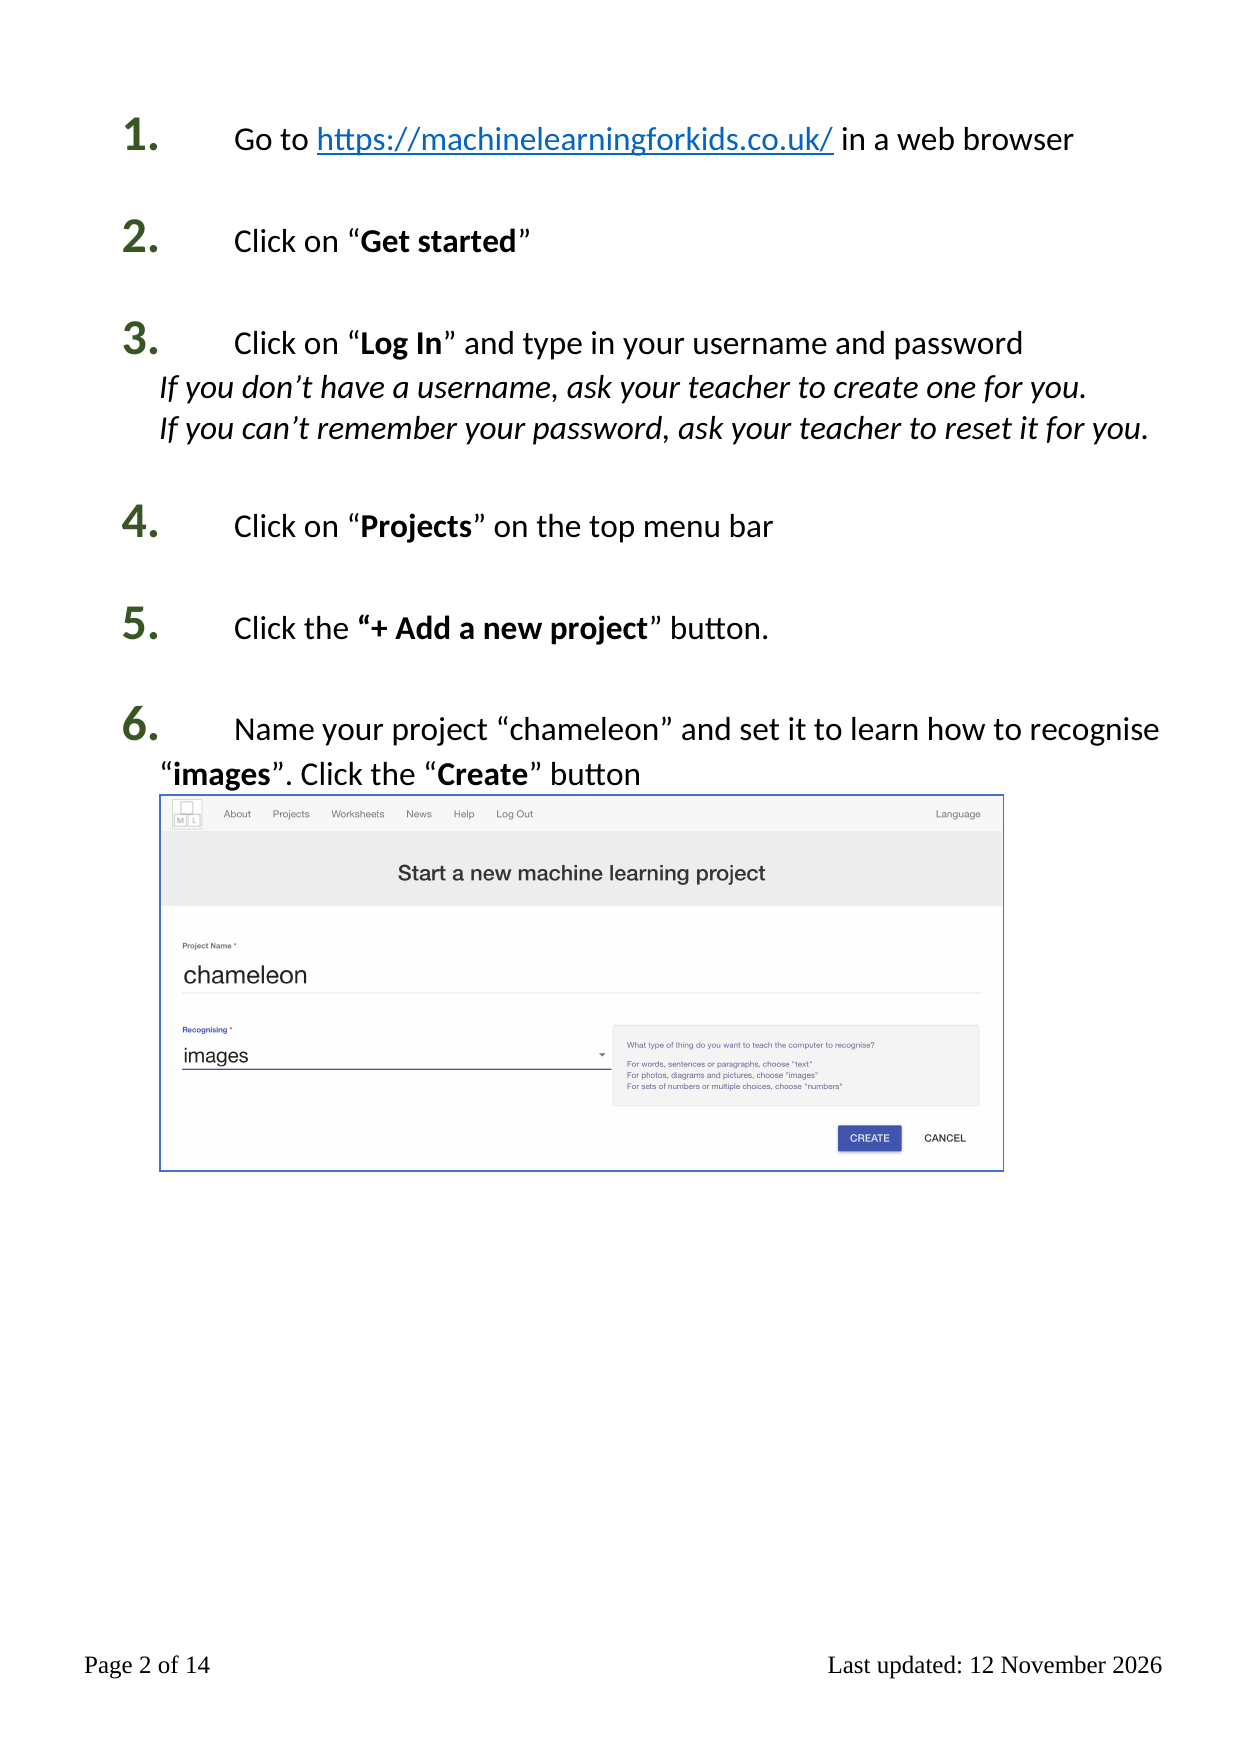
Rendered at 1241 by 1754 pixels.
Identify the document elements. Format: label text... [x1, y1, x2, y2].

list Go to https://machinelearningforkids.co.uk/ in a web browser [121, 102, 1164, 163]
list Click on “Projects” on the top menu bar [121, 489, 1164, 550]
list Click on “Log In” and type in your username and password If you don’t have a username, ask your teacher to create one for you. If you can’t remember your password, ask your teacher to reset it for you. [121, 306, 1164, 448]
list Click on “Get started” [121, 204, 1164, 265]
picture [161, 796, 1003, 1170]
list Click the “+ Add a new project” button. [121, 591, 1164, 652]
